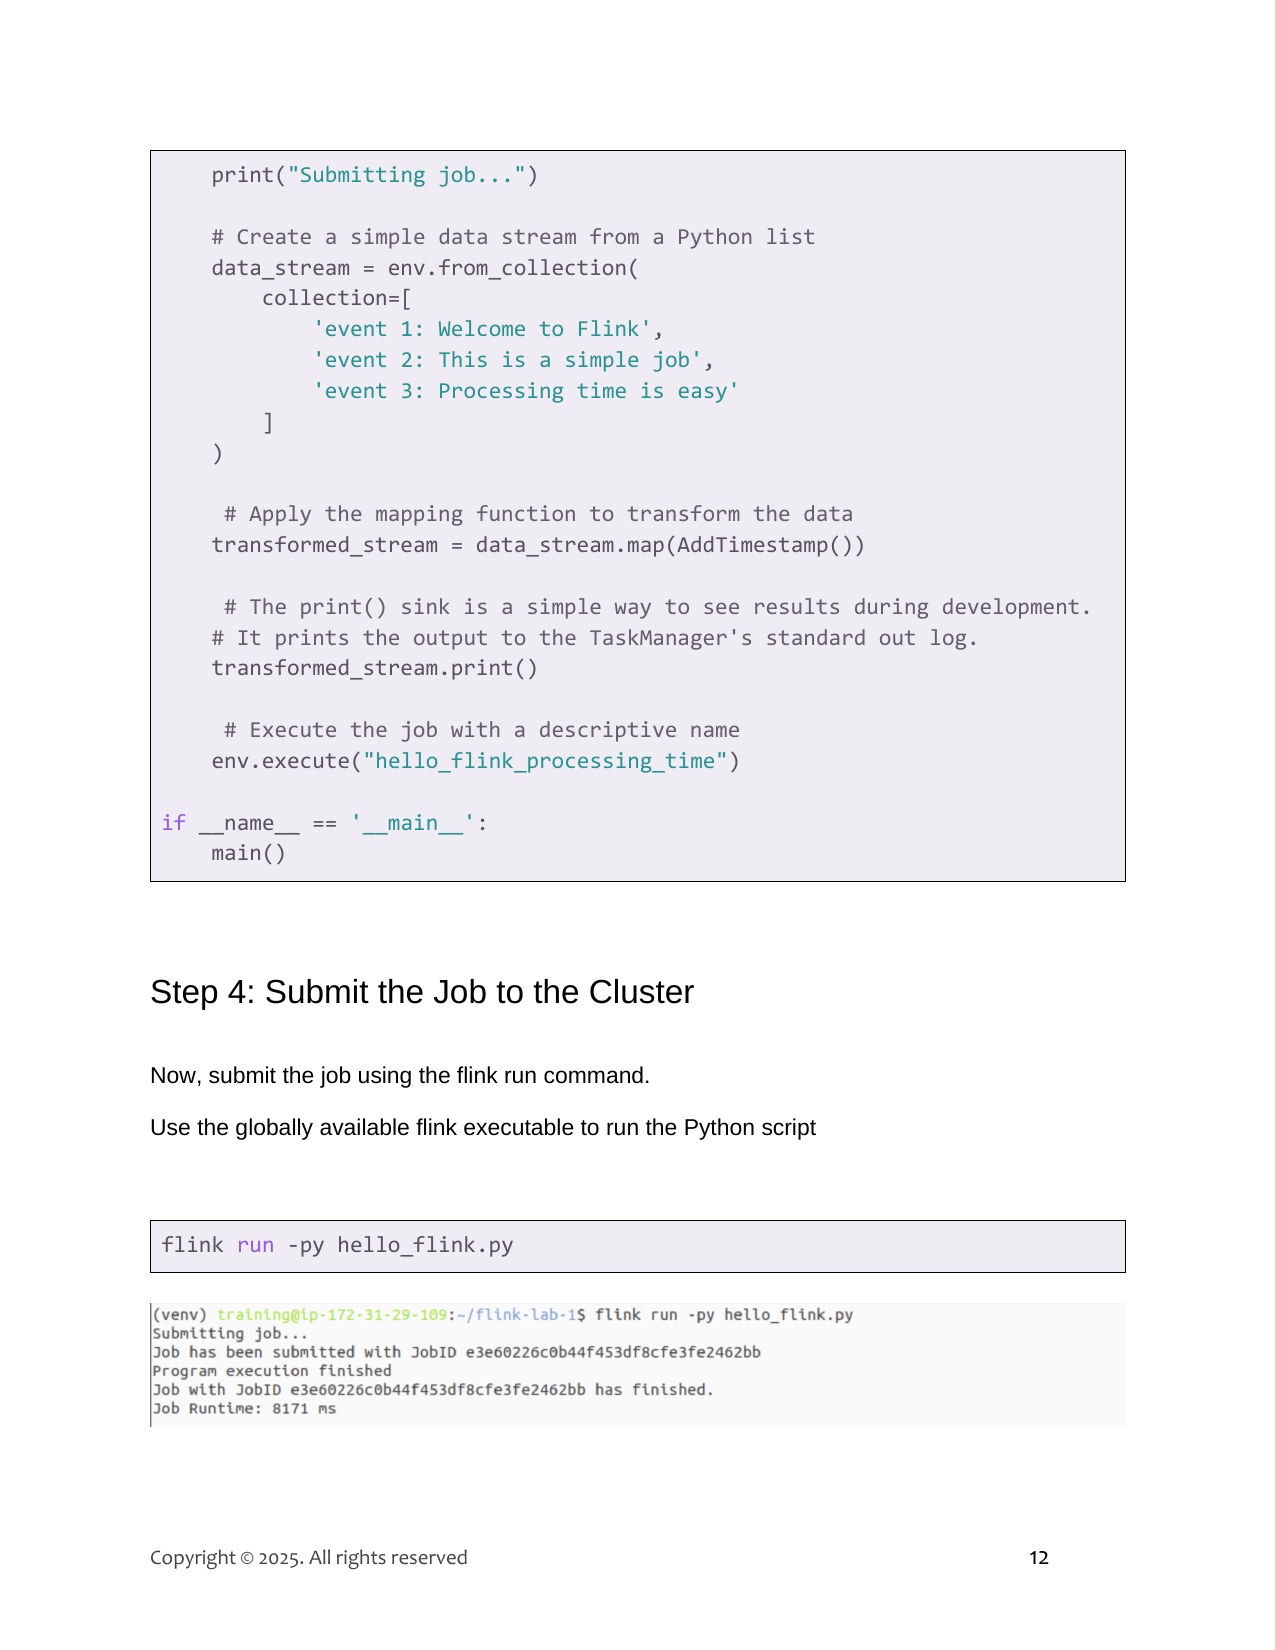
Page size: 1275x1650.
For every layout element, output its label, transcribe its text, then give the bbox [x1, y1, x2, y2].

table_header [151, 151, 1125, 881]
picture [150, 1303, 1125, 1427]
table_header flink run -py hello_flink.py [151, 1221, 1125, 1272]
text Use the globally available flink executable to run the Python script [150, 1114, 1125, 1193]
text Now, submit the job using the flink run command. [150, 1062, 1125, 1088]
subtitle Step 4: Submit the Job to the Cluster [150, 972, 1125, 1011]
